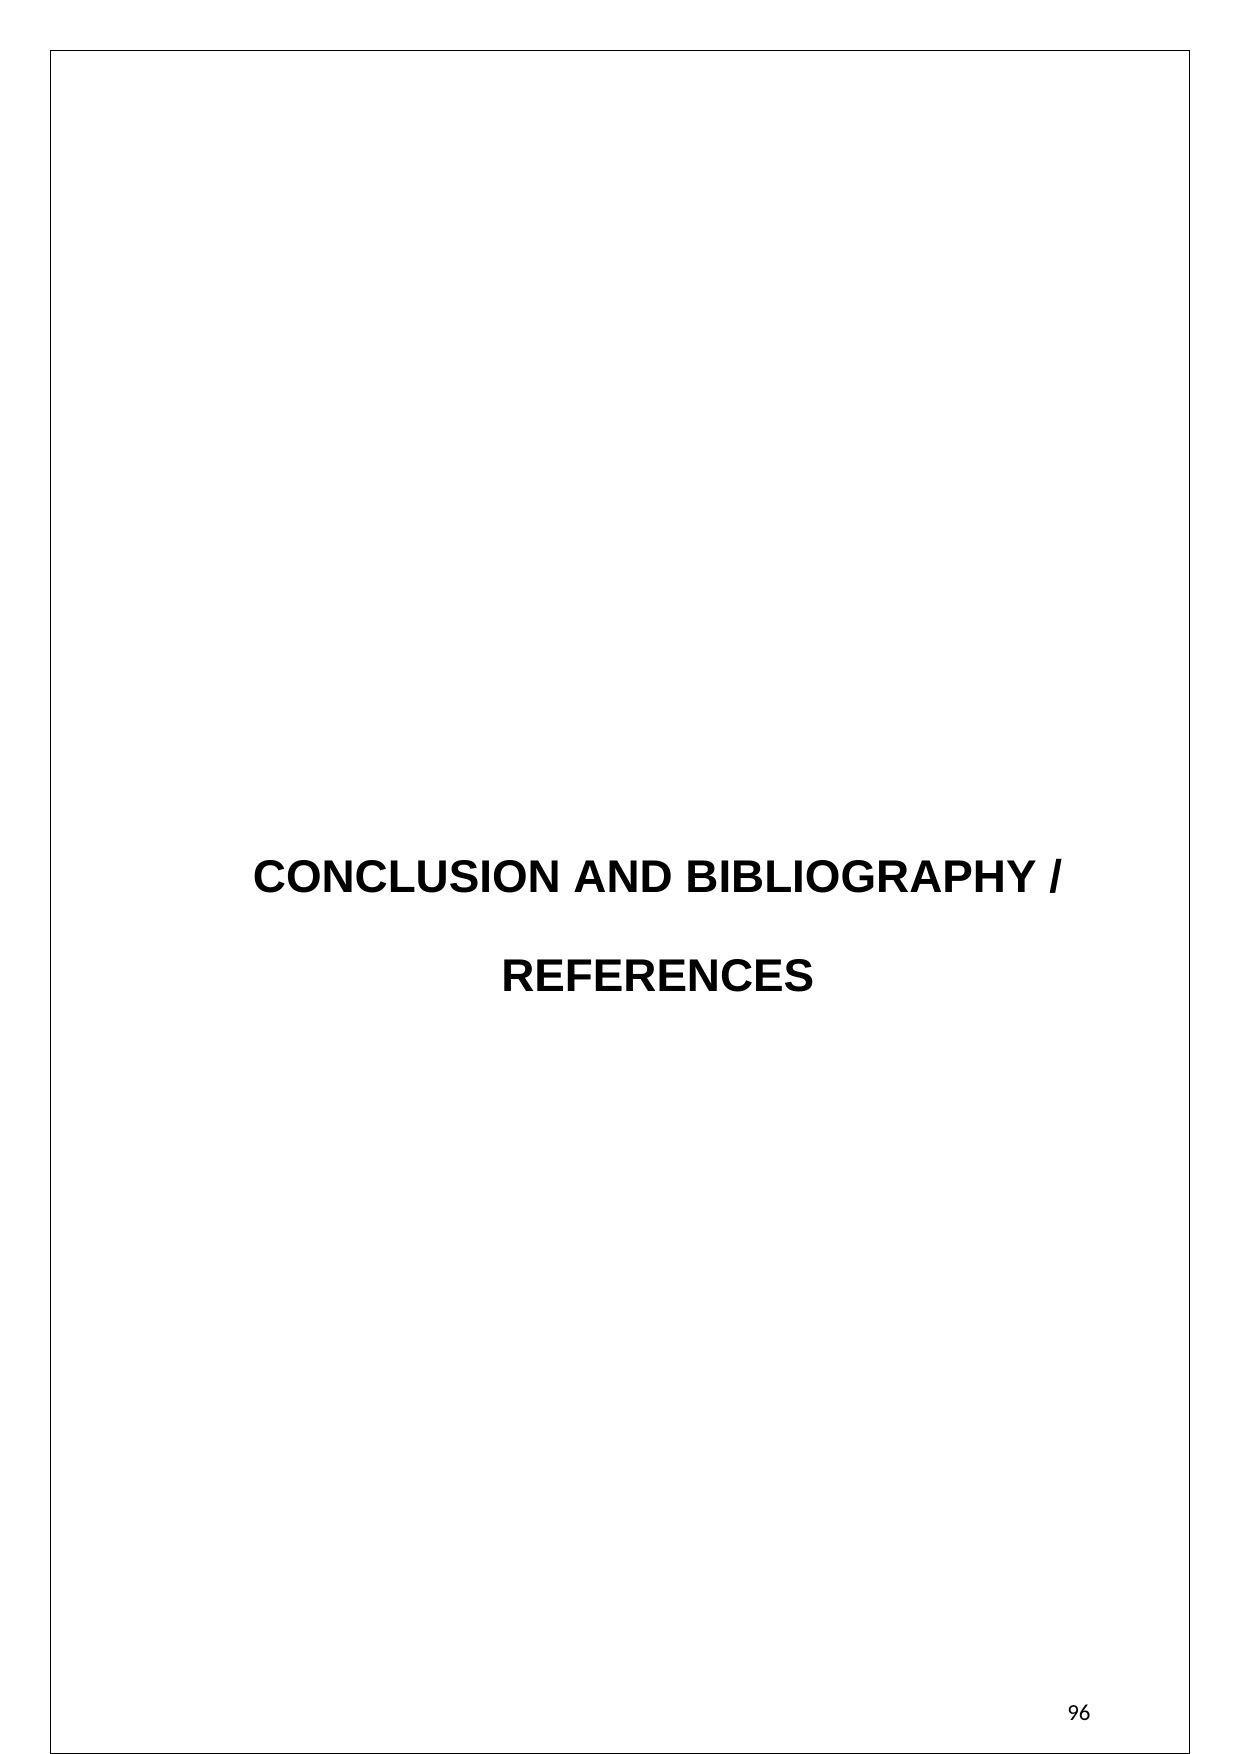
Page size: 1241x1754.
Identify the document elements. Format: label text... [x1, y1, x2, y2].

text CONCLUSION AND BIBLIOGRAPHY / [225, 849, 1090, 902]
text REFERENCES [225, 949, 1090, 1002]
